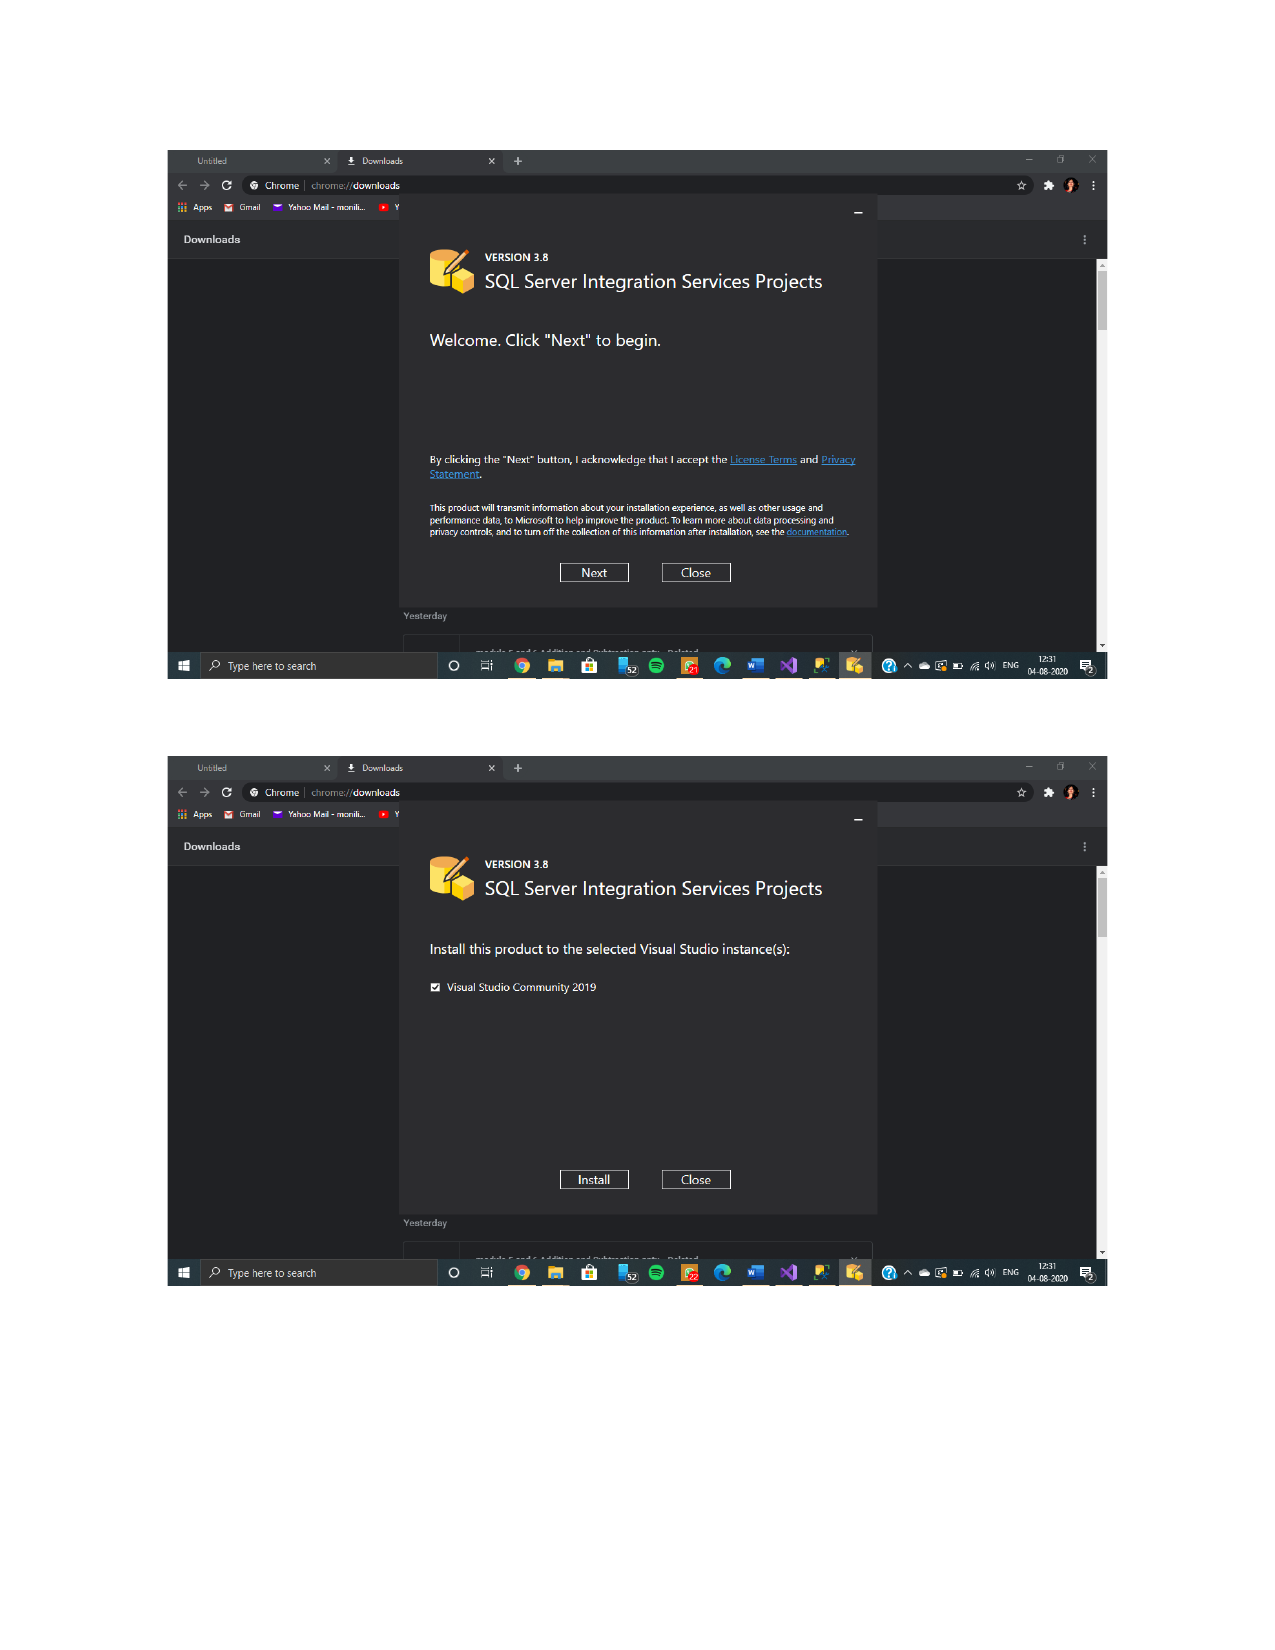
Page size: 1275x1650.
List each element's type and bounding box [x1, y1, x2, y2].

picture [167, 150, 1108, 679]
picture [167, 756, 1108, 1286]
